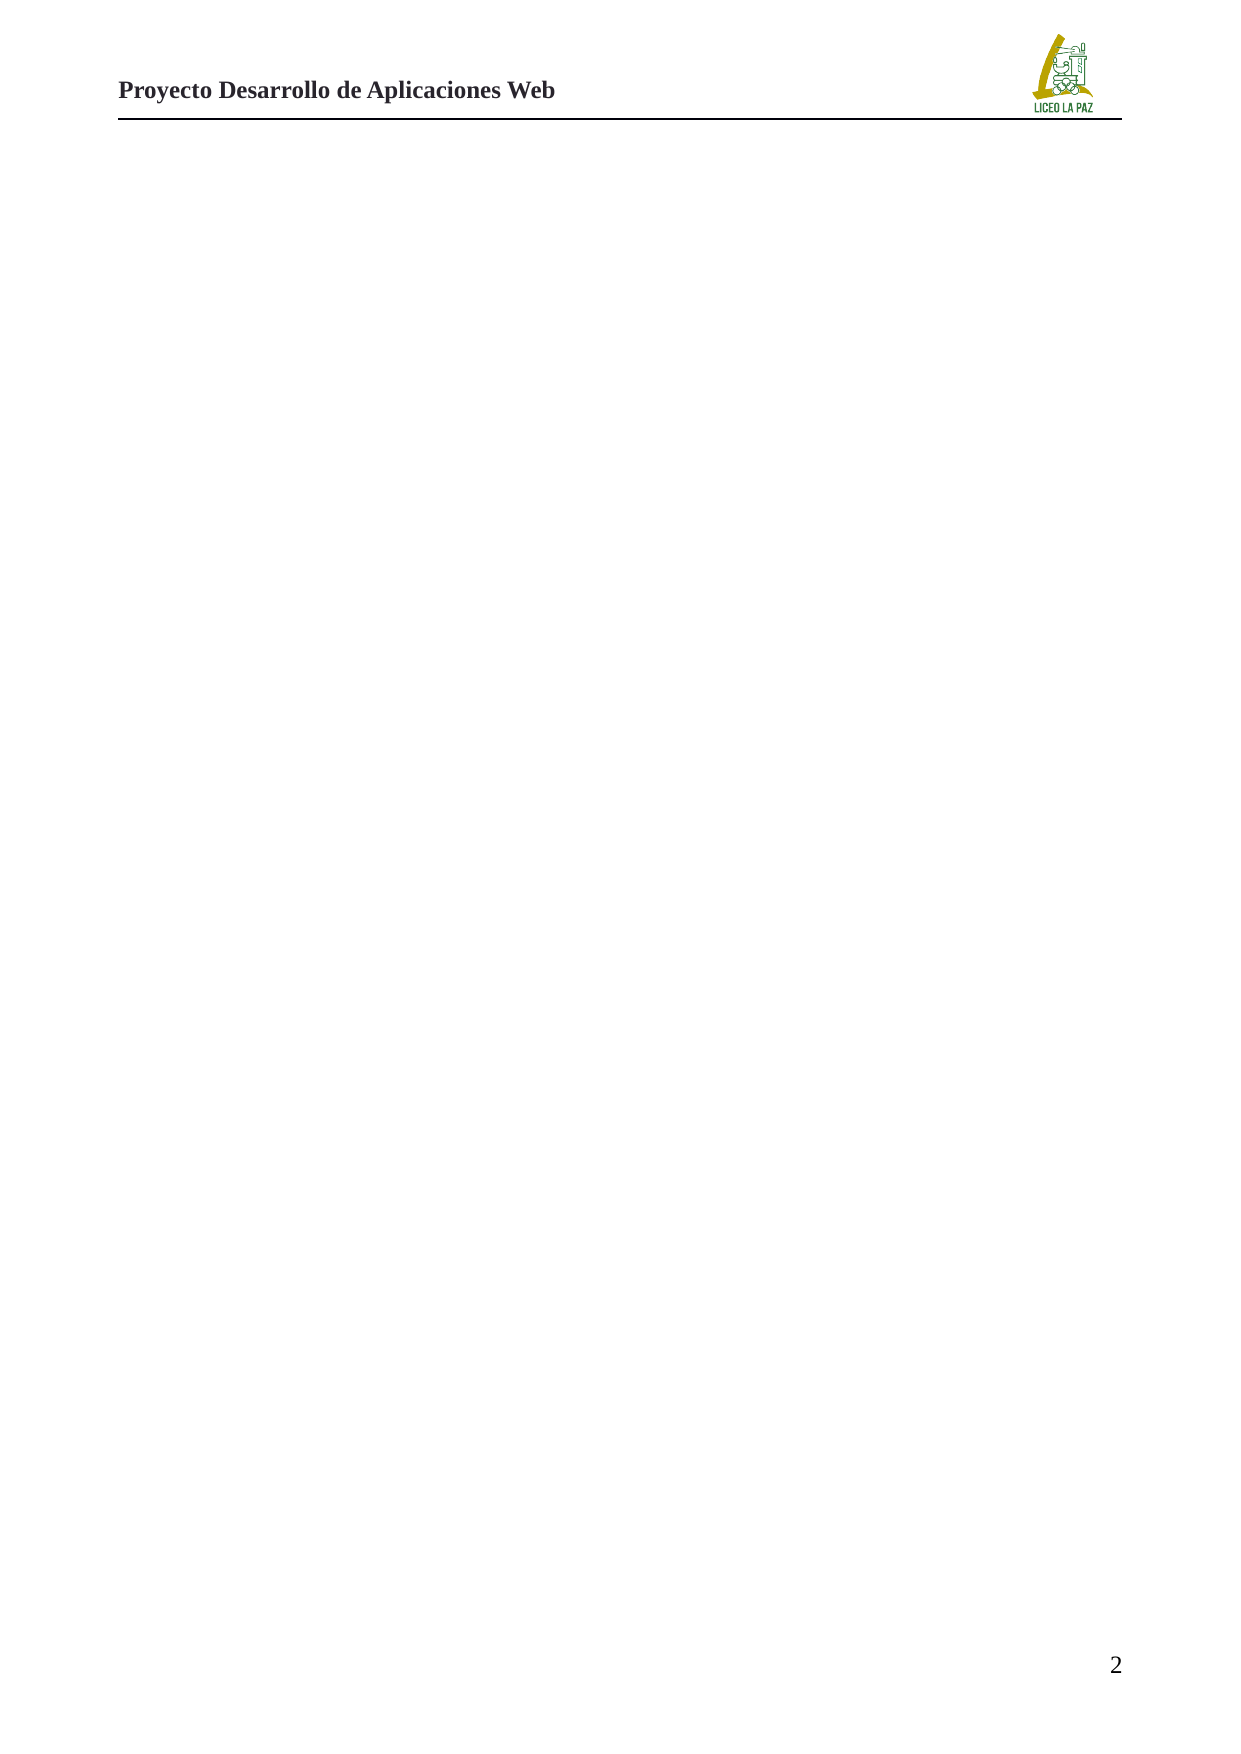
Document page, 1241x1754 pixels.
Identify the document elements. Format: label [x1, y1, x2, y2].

picture [1025, 26, 1100, 118]
